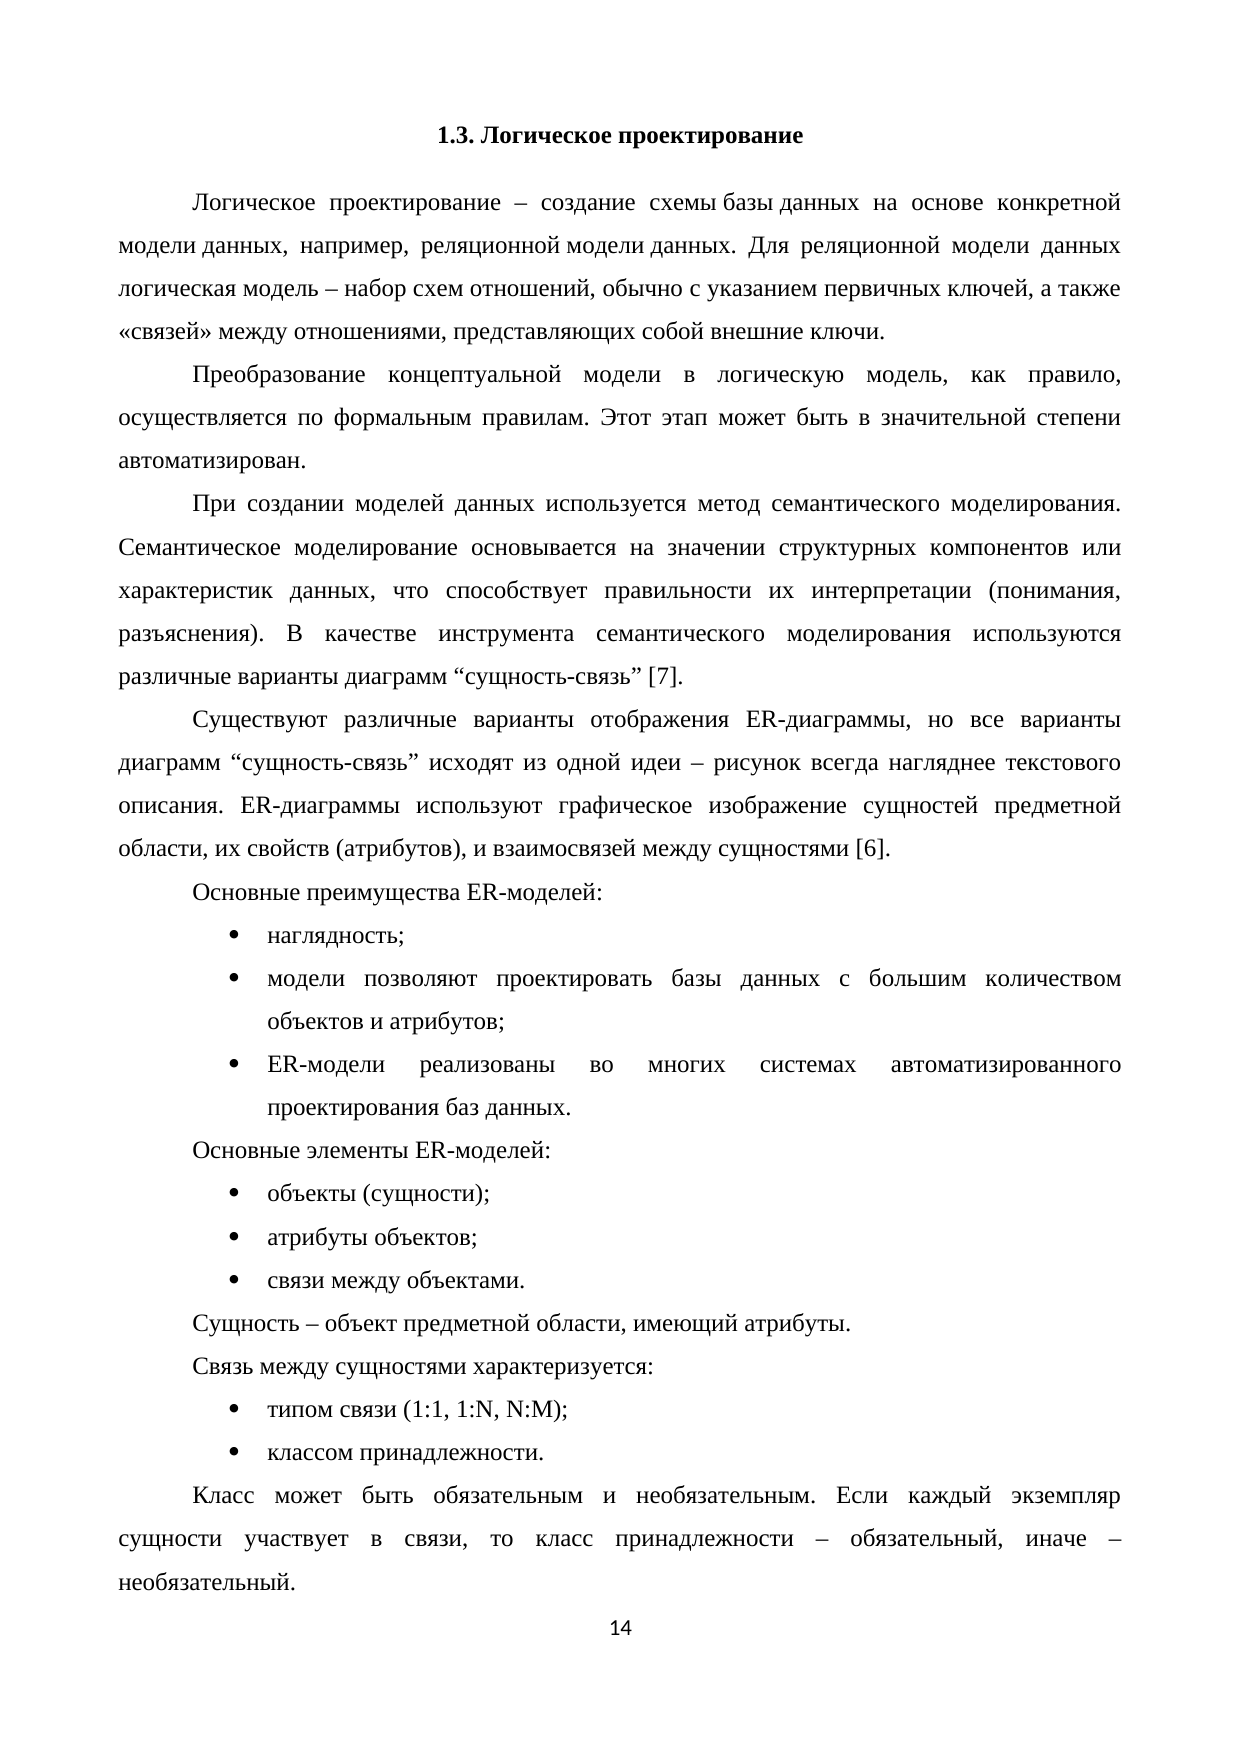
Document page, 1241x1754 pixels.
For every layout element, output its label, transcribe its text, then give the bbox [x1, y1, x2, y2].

text Логическое проектирование – создание схемы базы данных на основе конкретной модели данных, например, реляционной модели данных. Для реляционной модели данных логическая модель – набор схем отношений, обычно с указанием первичных ключей, а также «связей» между отношениями, представляющих собой внешние ключи. [118, 187, 1122, 345]
text При создании моделей данных используется метод семантического моделирования. Семантическое моделирование основывается на значении структурных компонентов или характеристик данных, что способствует правильности их интерпретации (понимания, разъяснения). В качестве инструмента семантического моделирования используются различные варианты диаграмм “сущность-связь” [7]. [118, 488, 1122, 690]
list типом связи (1:1, 1:N, N:М); [229, 1394, 1122, 1423]
list связи между объектами. [229, 1265, 1122, 1293]
subtitle 1.3. Логическое проектирование [118, 121, 1122, 149]
text Основные преимущества ER-моделей: [118, 877, 1122, 905]
text Сущность – объект предметной области, имеющий атрибуты. [118, 1308, 1122, 1337]
list наглядность; [229, 920, 1122, 948]
list атрибуты объектов; [229, 1222, 1122, 1250]
text Класс может быть обязательным и необязательным. Если каждый экземпляр сущности участвует в связи, то класс принадлежности – обязательный, иначе –необязательный. [118, 1480, 1122, 1595]
list модели позволяют проектировать базы данных с большим количеством объектов и атрибутов; [229, 963, 1122, 1035]
text Связь между сущностями характеризуется: [118, 1351, 1122, 1380]
list объекты (сущности); [229, 1178, 1122, 1207]
list классом принадлежности. [229, 1437, 1122, 1466]
text Преобразование концептуальной модели в логическую модель, как правило, осуществляется по формальным правилам. Этот этап может быть в значительной степени автоматизирован. [118, 359, 1122, 474]
list ER-модели реализованы во многих системах автоматизированного проектирования баз данных. [229, 1049, 1122, 1121]
text Существуют различные варианты отображения ER-диаграммы, но все варианты диаграмм “сущность-связь” исходят из одной идеи – рисунок всегда нагляднее текстового описания. ER-диаграммы используют графическое изображение сущностей предметной области, их свойств (атрибутов), и взаимосвязей между сущностями [6]. [118, 704, 1122, 862]
text Основные элементы ER-моделей: [118, 1135, 1122, 1164]
